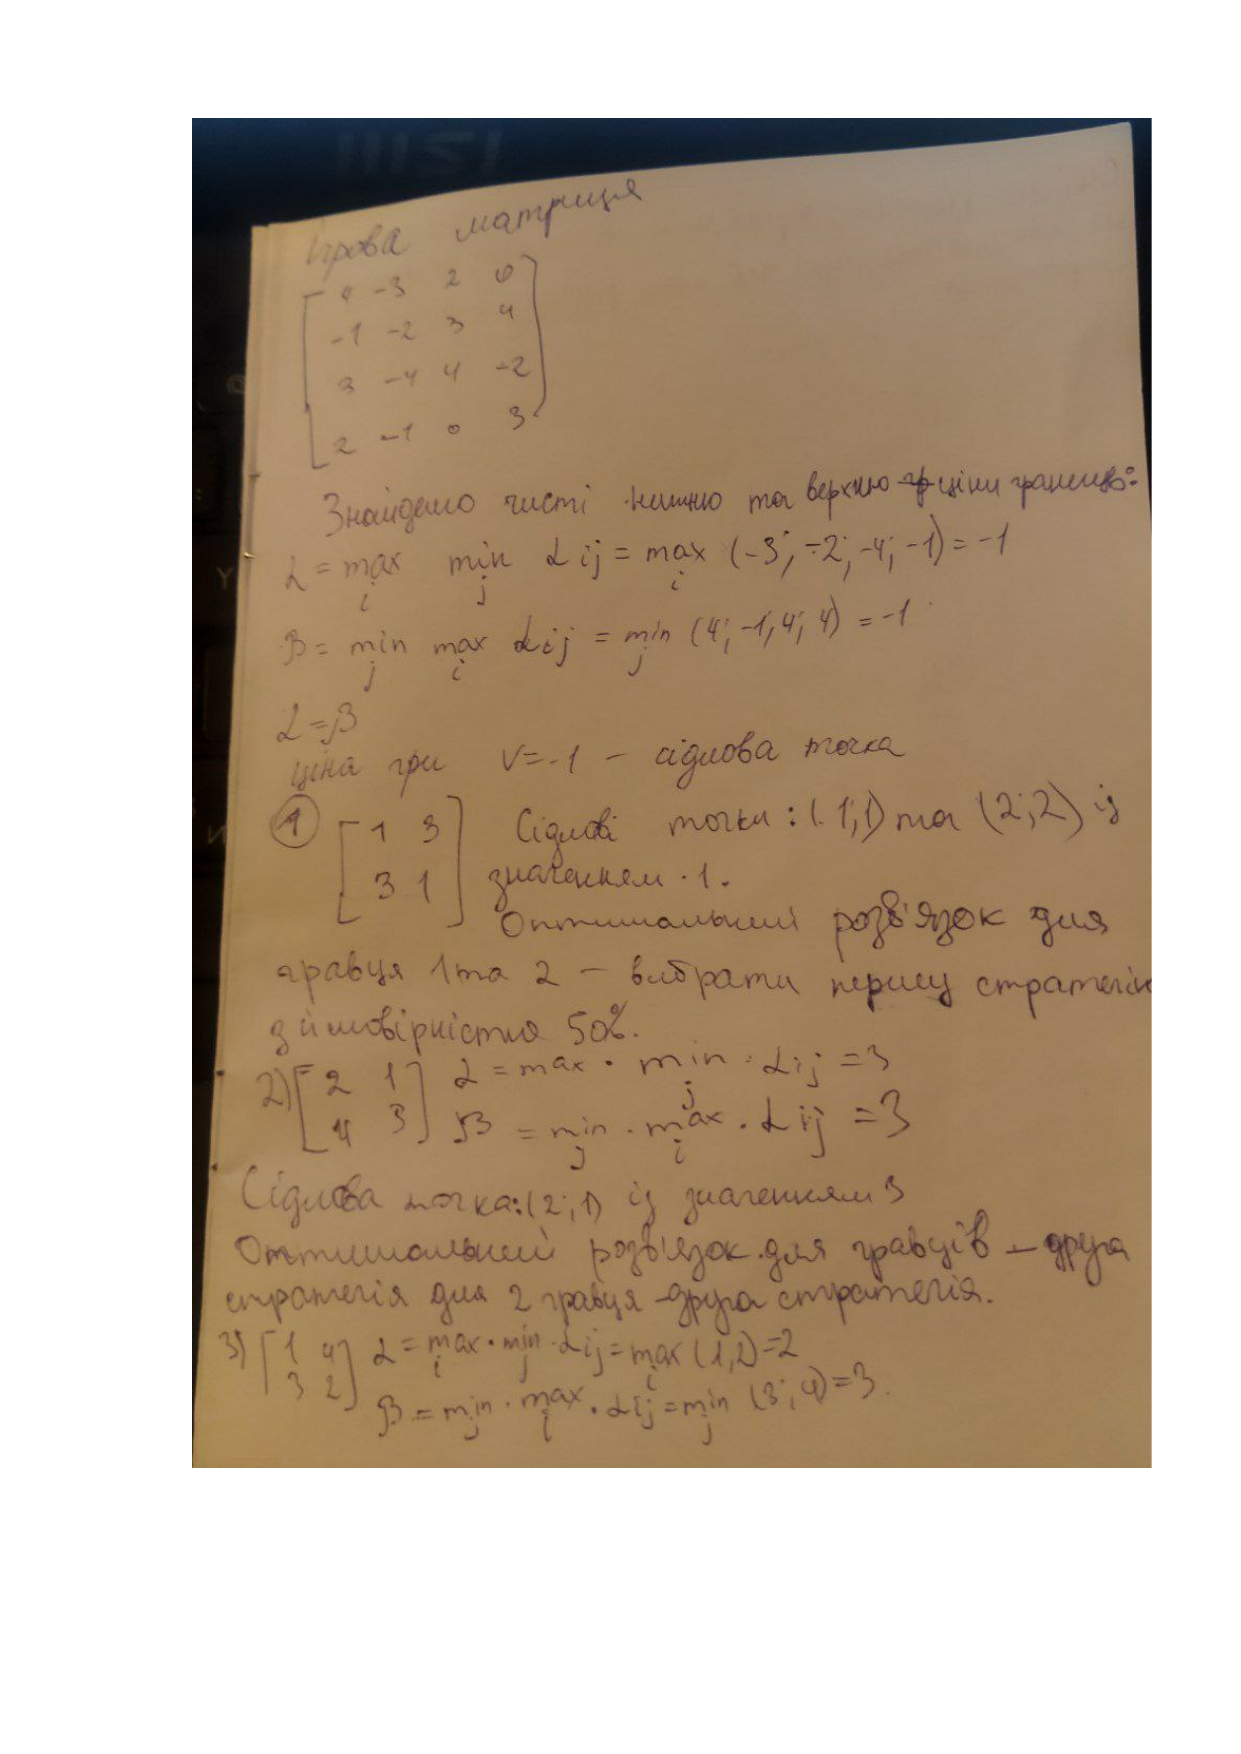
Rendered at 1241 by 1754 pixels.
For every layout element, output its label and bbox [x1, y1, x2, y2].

picture [192, 118, 1152, 1468]
